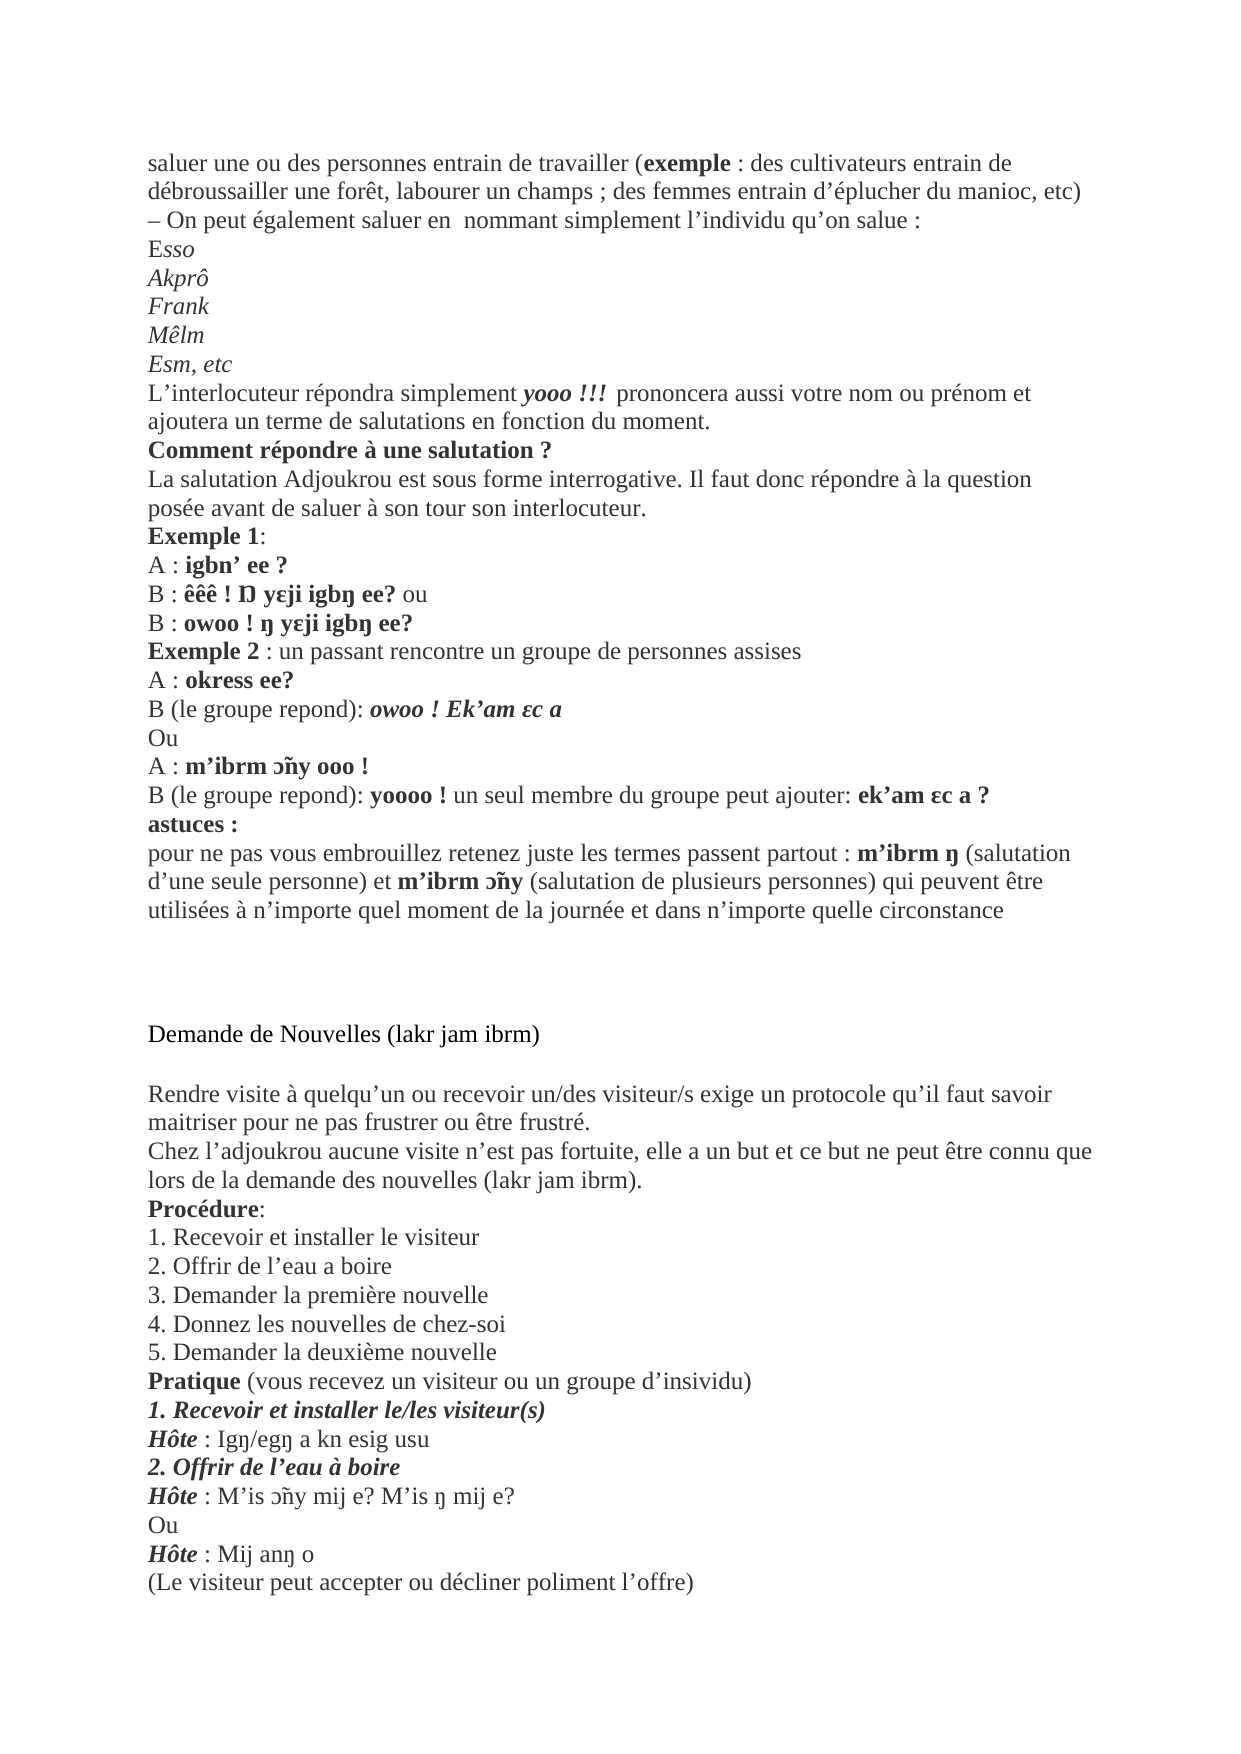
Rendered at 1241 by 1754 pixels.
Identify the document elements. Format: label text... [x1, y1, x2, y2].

text L’interlocuteur répondra simplement yooo !!! prononcera aussi votre nom ou prénom et ajoutera un terme de salutations en fonction du moment. [148, 378, 1093, 435]
subtitle Demande de Nouvelles (lakr jam ibrm) [148, 1019, 1093, 1048]
text astuces : [148, 809, 1093, 838]
text – On peut également saluer en nommant simplement l’individu qu’on salue : Esso Akprô Frank Mêlm Esm, etc [148, 205, 1093, 378]
text Pratique (vous recevez un visiteur ou un groupe d’insividu) [148, 1366, 1093, 1395]
text 1. Recevoir et installer le/les visiteur(s) Hôte : Igŋ/egŋ a kn esig usu [148, 1395, 1093, 1452]
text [148, 148, 1093, 205]
text Exemple 1: A : igbn’ ee ? B : êêê ! Ŋ yɛji igbŋ ee? ou B : owoo ! ŋ yɛji igbŋ ee? [148, 521, 1093, 636]
text pour ne pas vous embrouillez retenez juste les termes passent partout : m’ibrm ŋ (salutation d’une seule personne) et m’ibrm ɔ̃ny (salutation de plusieurs personnes) qui peuvent être utilisées à n’importe quel moment de la journée et dans n’importe quelle circonstance [148, 838, 1093, 924]
text Comment répondre à une salutation ? La salutation Adjoukrou est sous forme interrogative. Il faut donc répondre à la question posée avant de saluer à son tour son interlocuteur. [148, 435, 1093, 521]
text Exemple 2 : un passant rencontre un groupe de personnes assises A : okress ee? B (le groupe repond): owoo ! Ek’am ɛc a Ou A : m’ibrm ɔ̃ny ooo ! B (le groupe repond): yoooo ! un seul membre du groupe peut ajouter: ek’am ɛc a ? [148, 636, 1093, 809]
text Rendre visite à quelqu’un ou recevoir un/des visiteur/s exige un protocole qu’il faut savoir maitriser pour ne pas frustrer ou être frustré. Chez l’adjoukrou aucune visite n’est pas fortuite, elle a un but et ce but ne peut être connu que lors de la demande des nouvelles (lakr jam ibrm). Procédure: 1. Recevoir et installer le visiteur 2. Offrir de l’eau a boire 3. Demander la première nouvelle 4. Donnez les nouvelles de chez-soi 5. Demander la deuxième nouvelle [148, 1079, 1093, 1366]
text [148, 1452, 1093, 1596]
